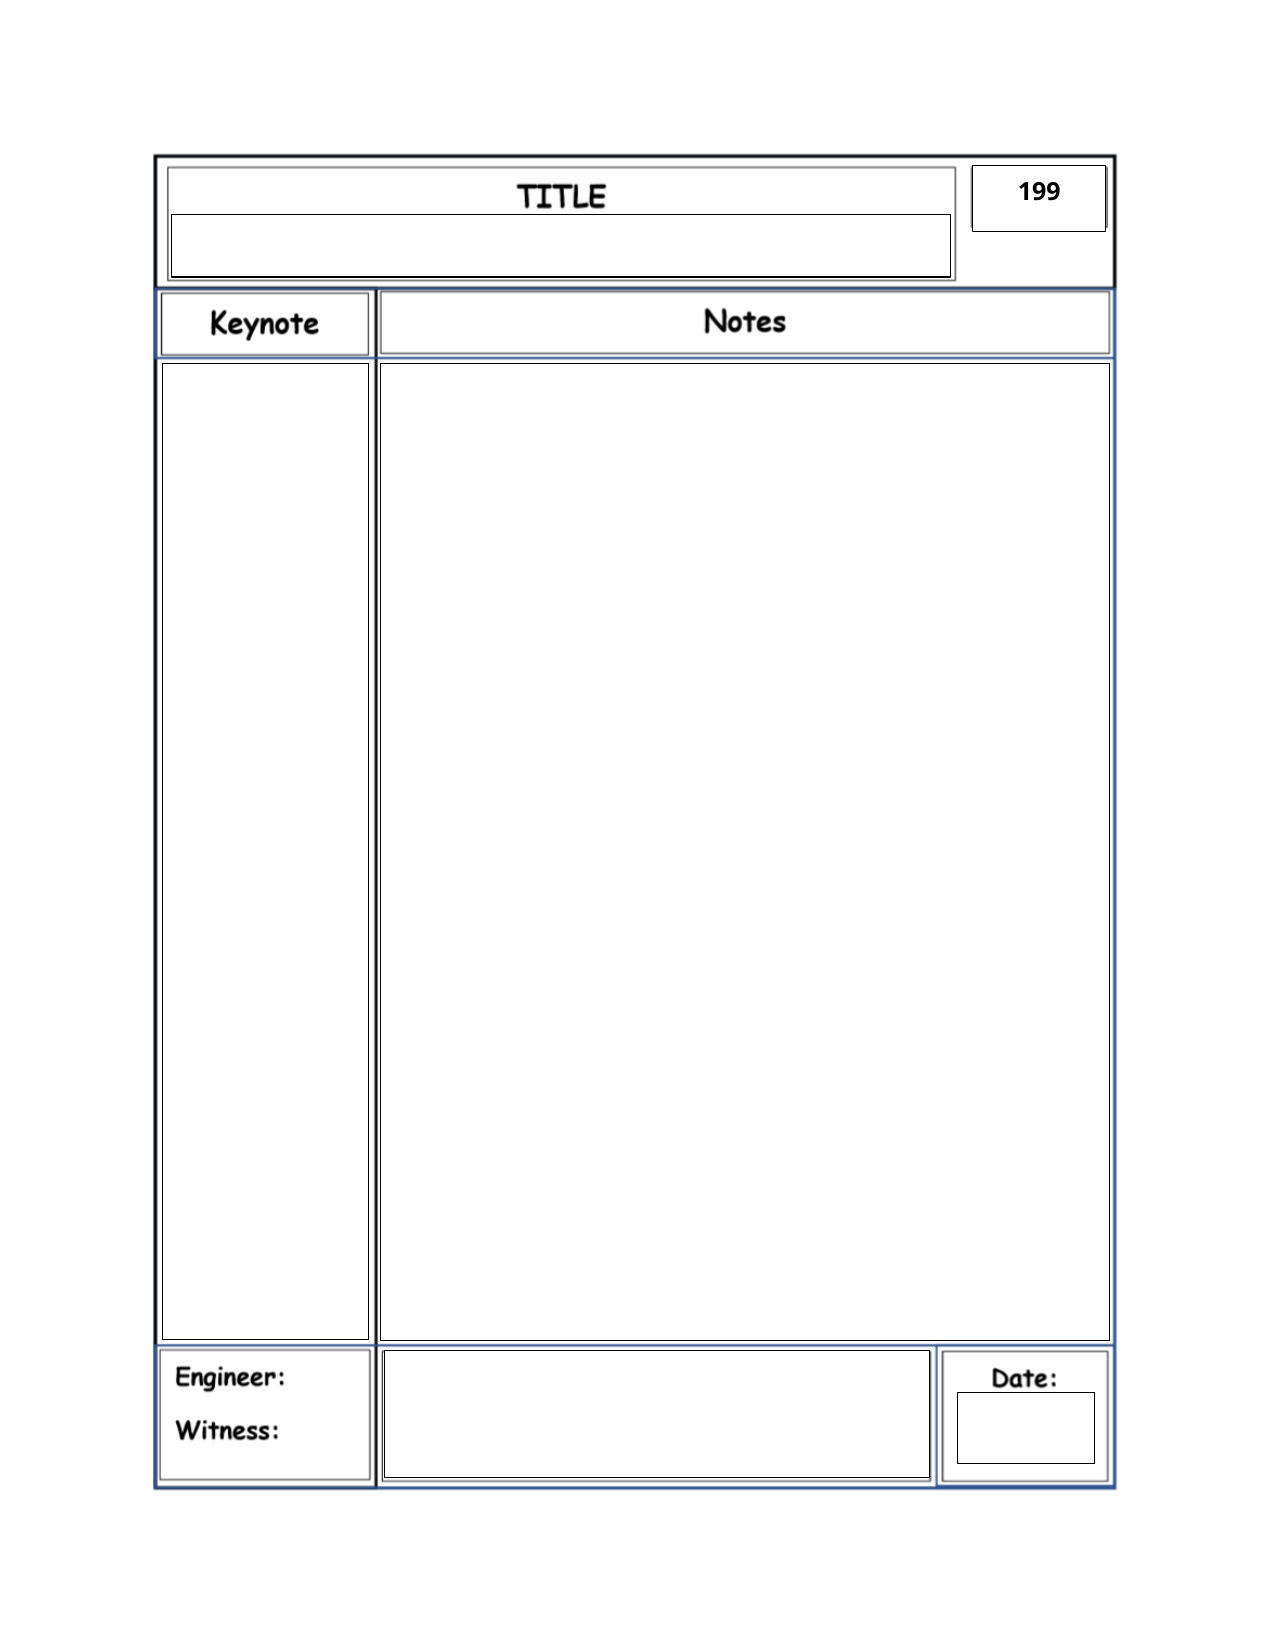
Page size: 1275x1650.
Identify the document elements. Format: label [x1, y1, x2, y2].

picture [150, 150, 1133, 1501]
